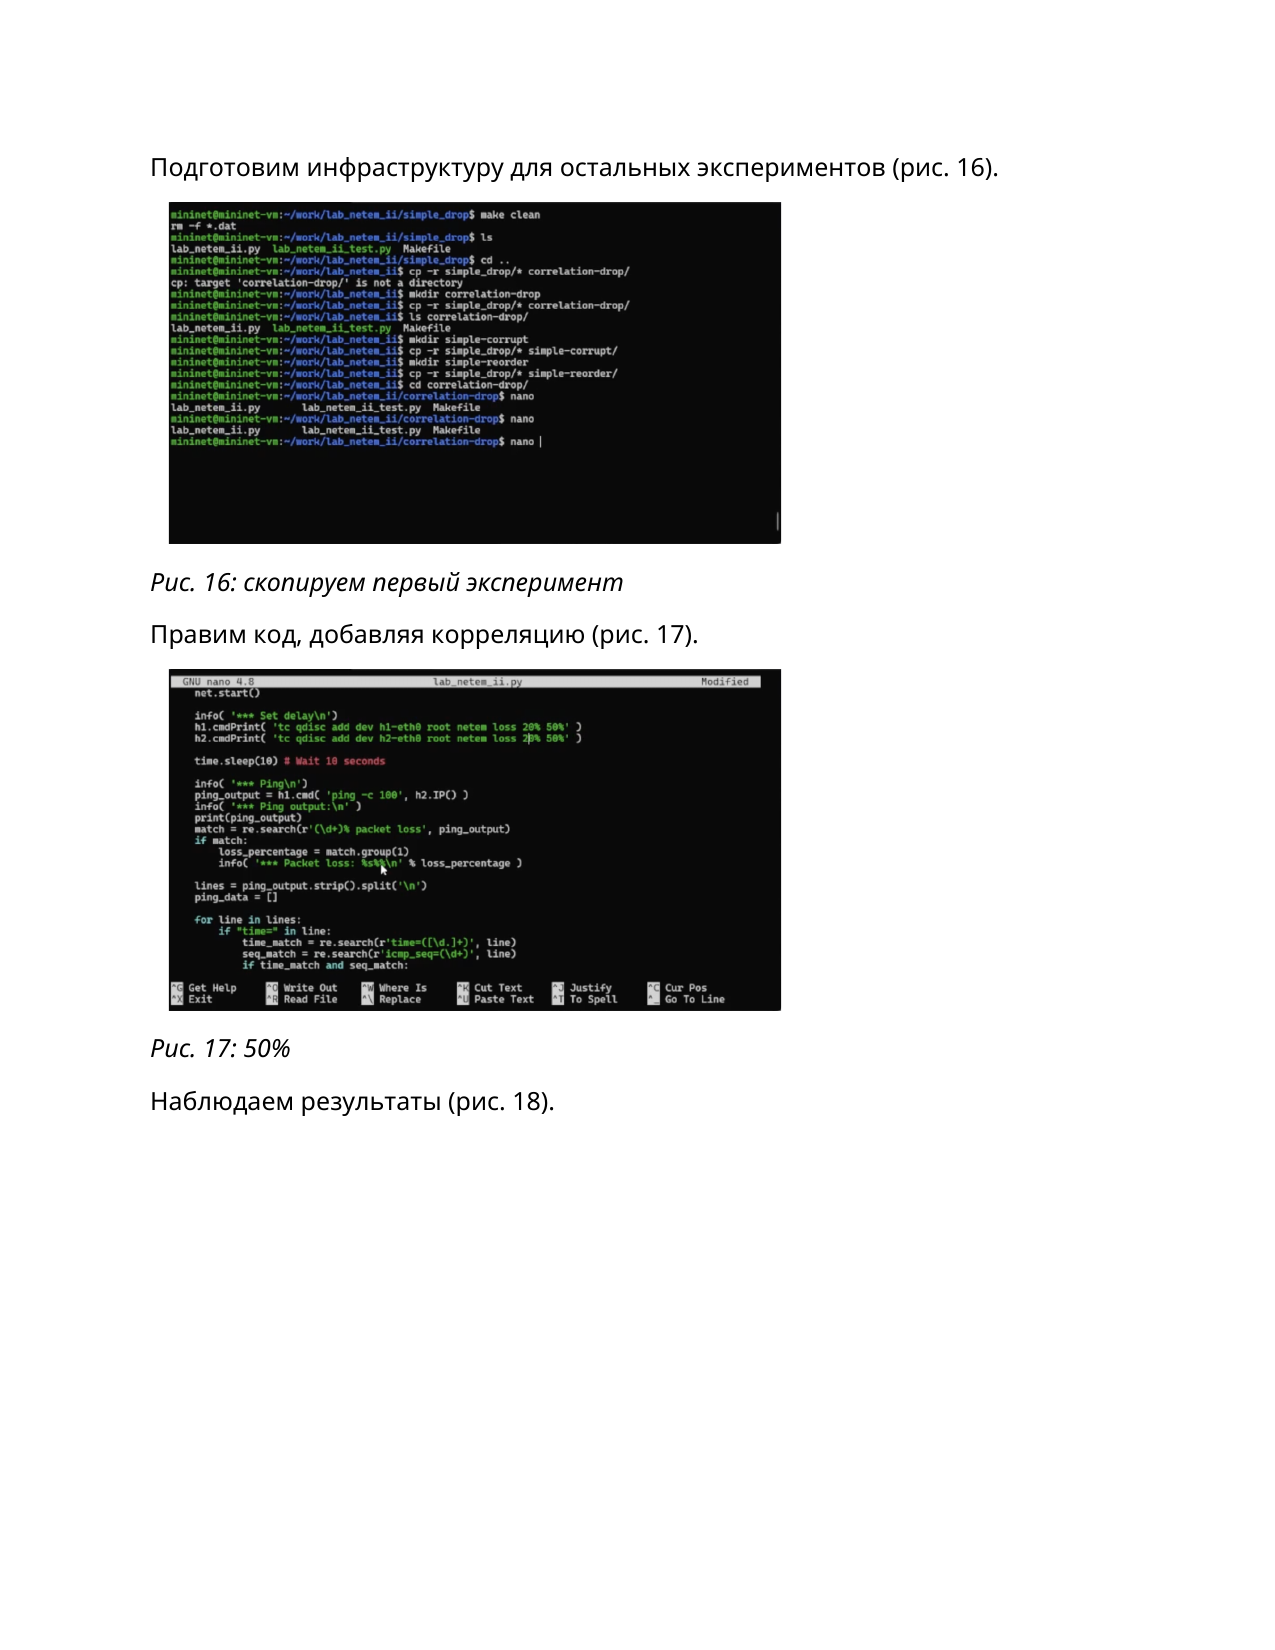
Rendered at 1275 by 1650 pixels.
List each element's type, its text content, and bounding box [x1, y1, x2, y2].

text Рис. 17: 50% [150, 1031, 1125, 1065]
picture [168, 202, 782, 544]
text Наблюдаем результаты (рис. 18). [150, 1084, 1125, 1118]
text Правим код, добавляя корреляцию (рис. 17). [150, 617, 1125, 651]
text Подготовим инфраструктуру для остальных экспериментов (рис. 16). [150, 150, 1125, 184]
picture [168, 669, 782, 1011]
text Рис. 16: скопируем первый эксперимент [150, 564, 1125, 598]
